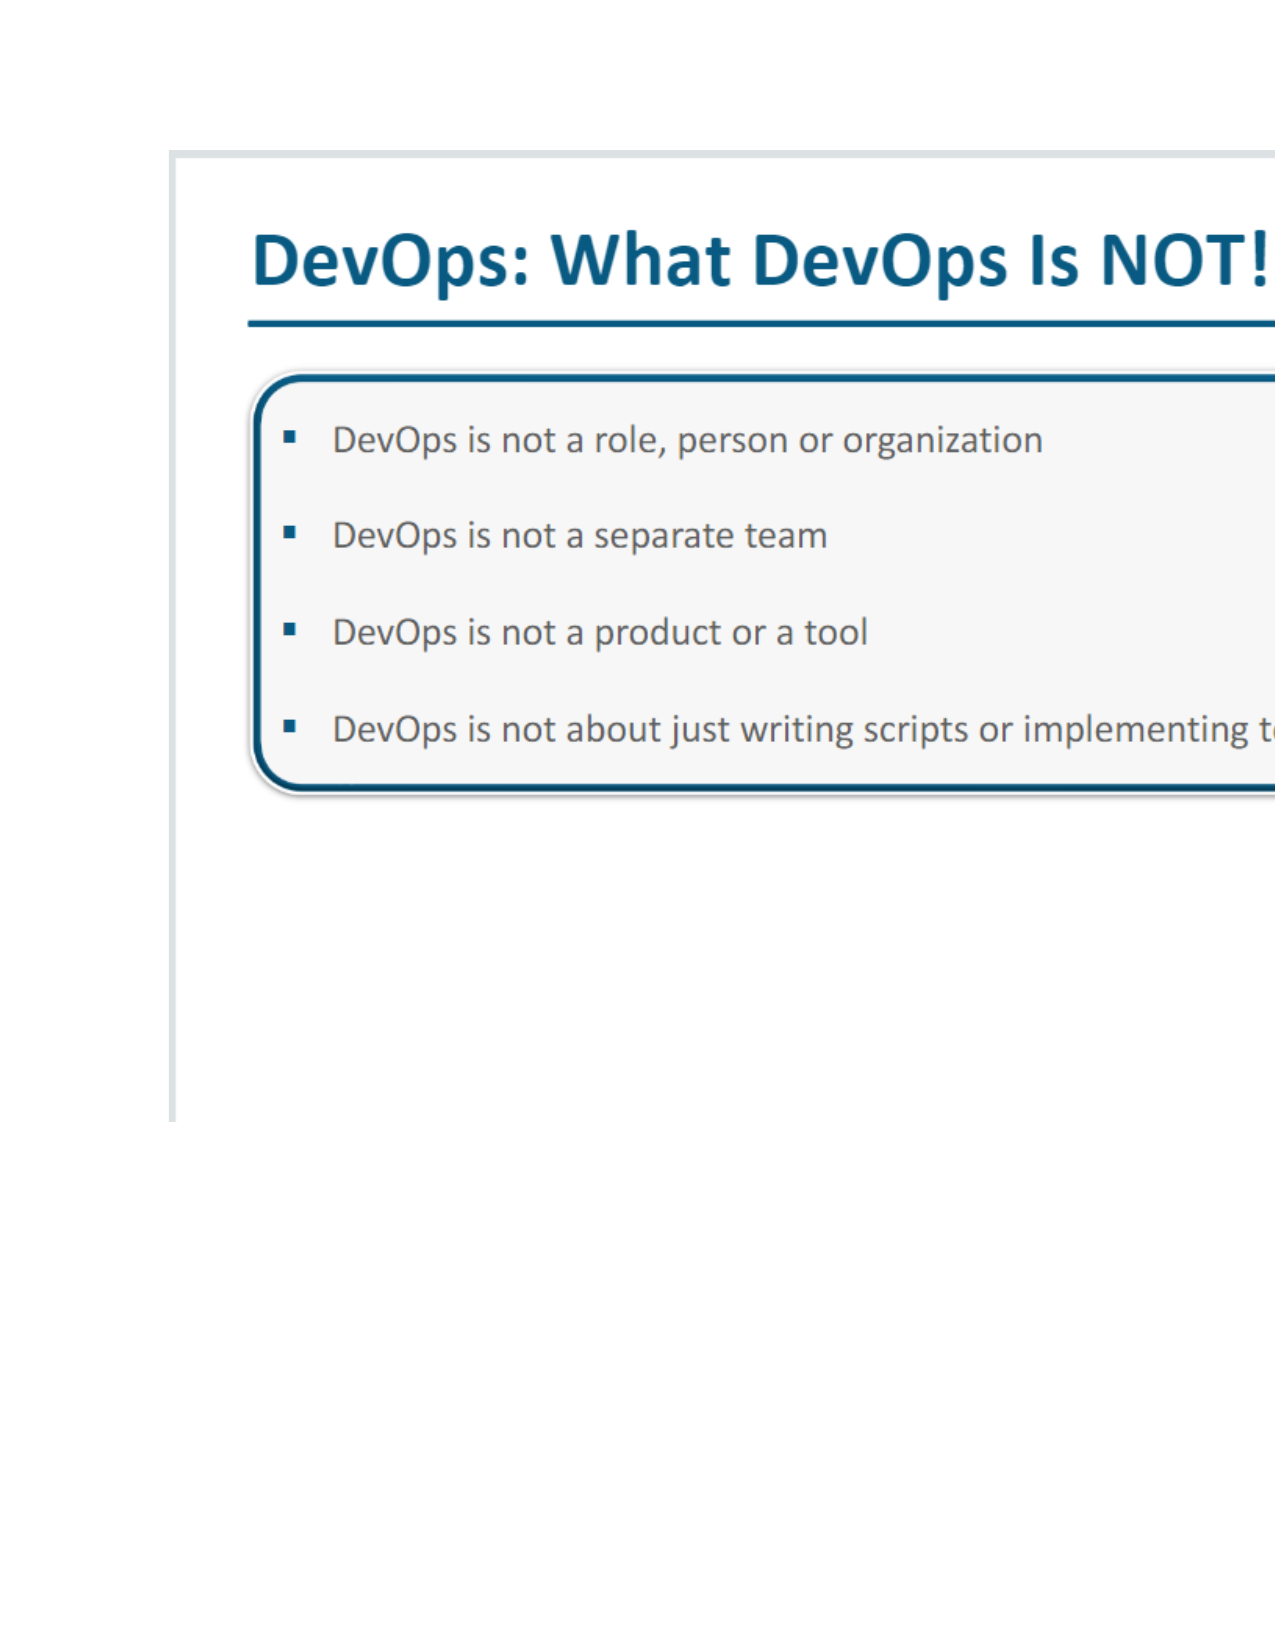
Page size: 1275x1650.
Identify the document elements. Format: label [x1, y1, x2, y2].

picture [168, 150, 1275, 1122]
picture [260, 382, 1275, 785]
